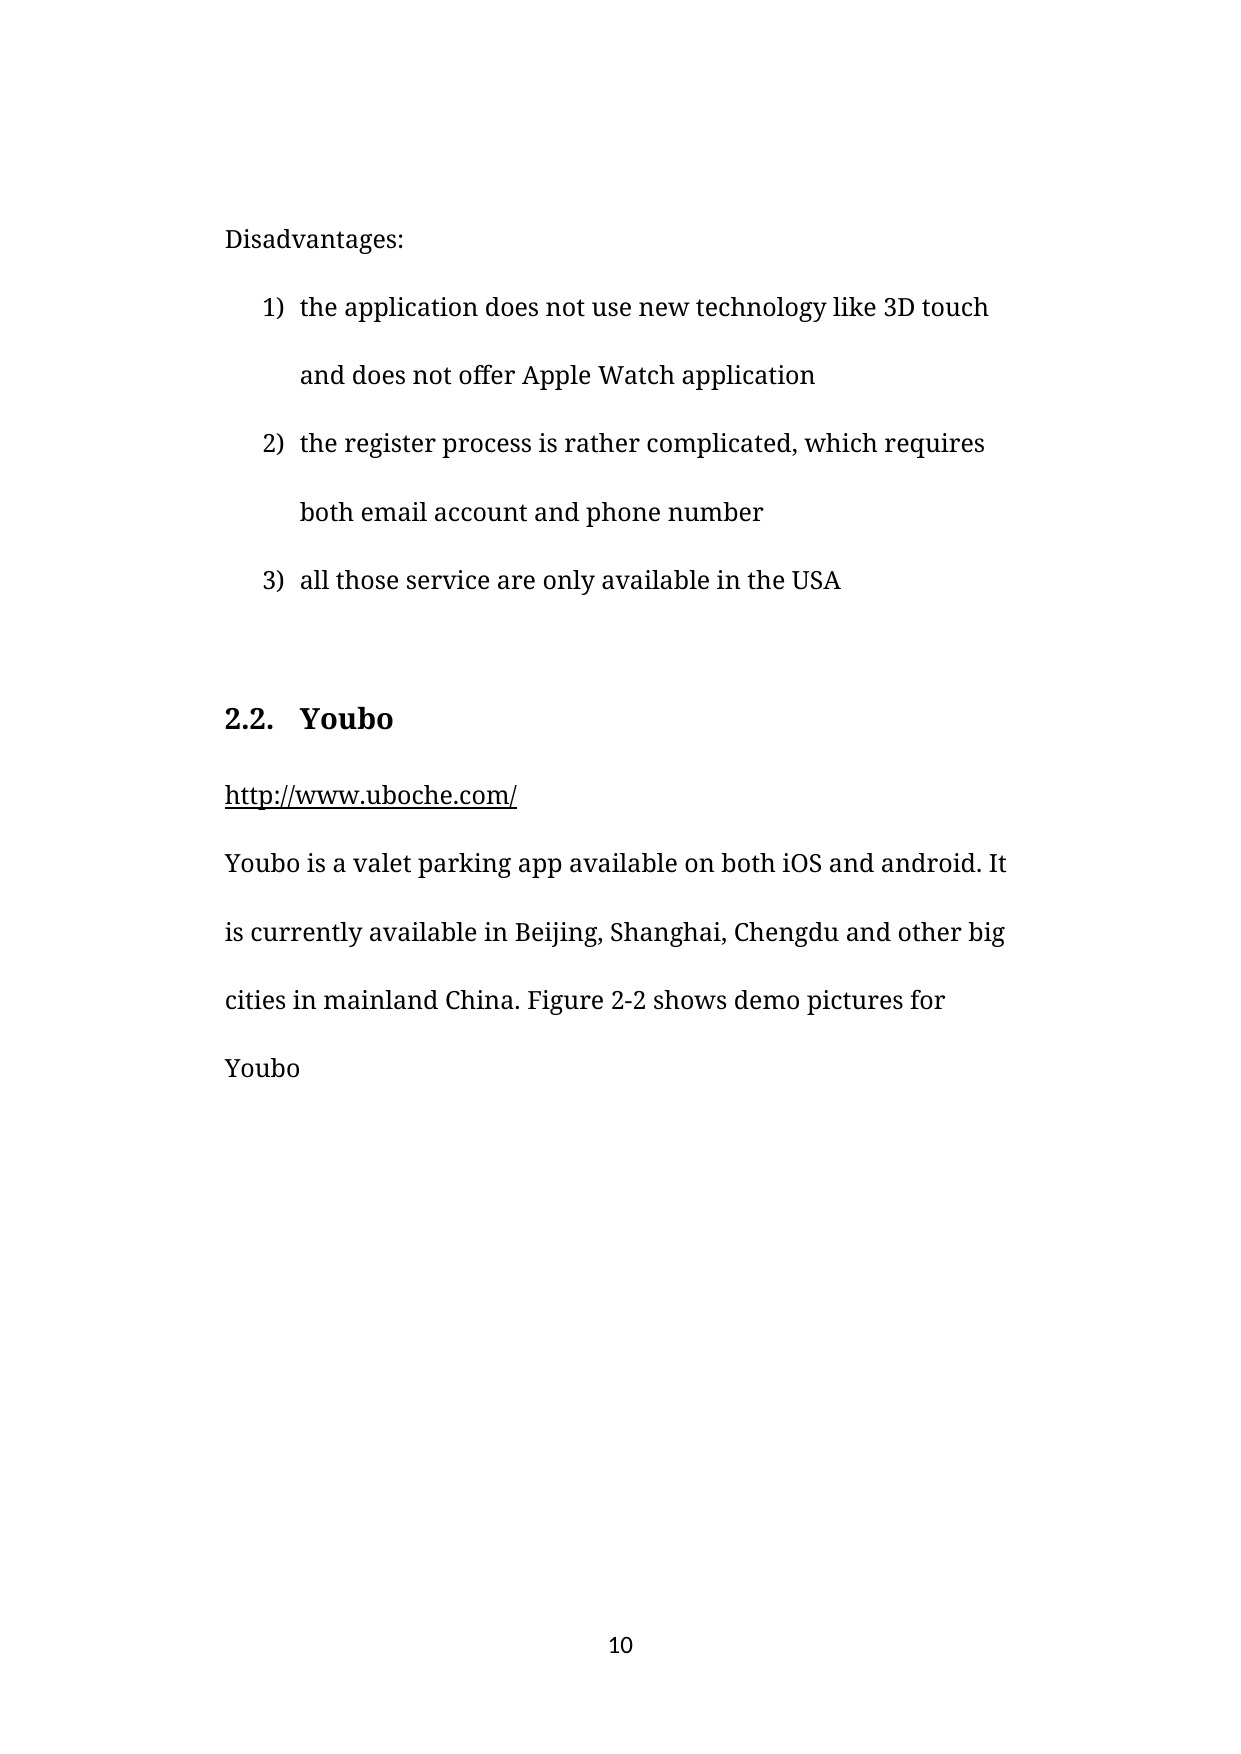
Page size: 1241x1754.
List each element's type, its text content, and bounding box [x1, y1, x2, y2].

list the register process is rather complicated, which requires both email account and phone number [262, 426, 1016, 528]
list Youbo [224, 698, 1016, 738]
list http://www.uboche.com/ [224, 778, 1016, 812]
text Disadvantages: [224, 222, 1016, 256]
list Youbo is a valet parking app available on both iOS and android. It is currently available in Beijing, Shanghai, Chengdu and other big cities in mainland China. Figure 2-2 shows demo pictures for Youbo [224, 846, 1016, 1084]
list all those service are only available in the USA [262, 562, 1016, 596]
list the application does not use new technology like 3D touch and does not offer Apple Watch application [262, 290, 1016, 392]
